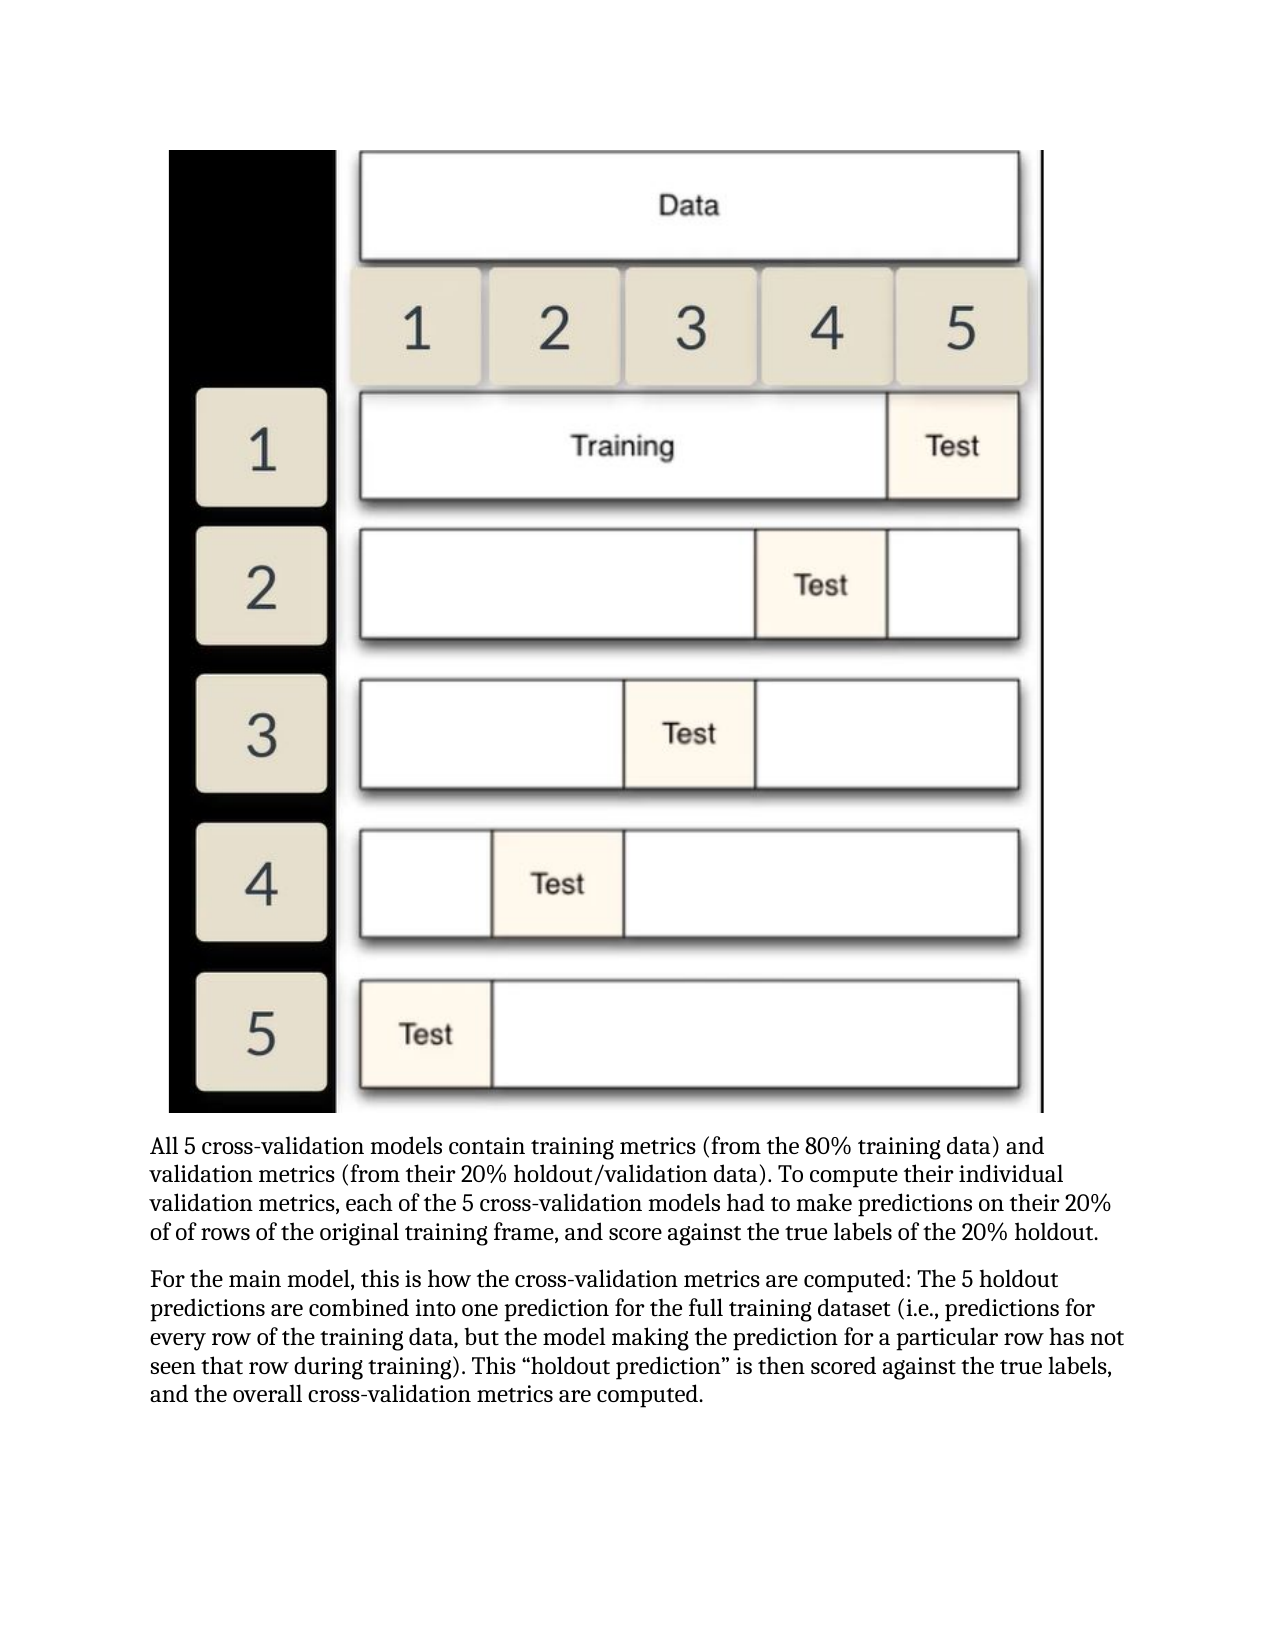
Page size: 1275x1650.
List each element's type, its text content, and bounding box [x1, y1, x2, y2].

text For the main model, this is how the cross-validation metrics are computed: The 5 holdout predictions are combined into one prediction for the full training dataset (i.e., predictions for every row of the training data, but the model making the prediction for a particular row has not seen that row during training). This “holdout prediction” is then scored against the true labels, and the overall cross-validation metrics are computed. [150, 1265, 1125, 1409]
picture [168, 150, 1044, 1113]
text All 5 cross-validation models contain training metrics (from the 80% training data) and validation metrics (from their 20% holdout/validation data). To compute their individual validation metrics, each of the 5 cross-validation models had to make predictions on their 20% of of rows of the original training frame, and score against the true labels of the 20% holdout. [150, 1132, 1125, 1247]
